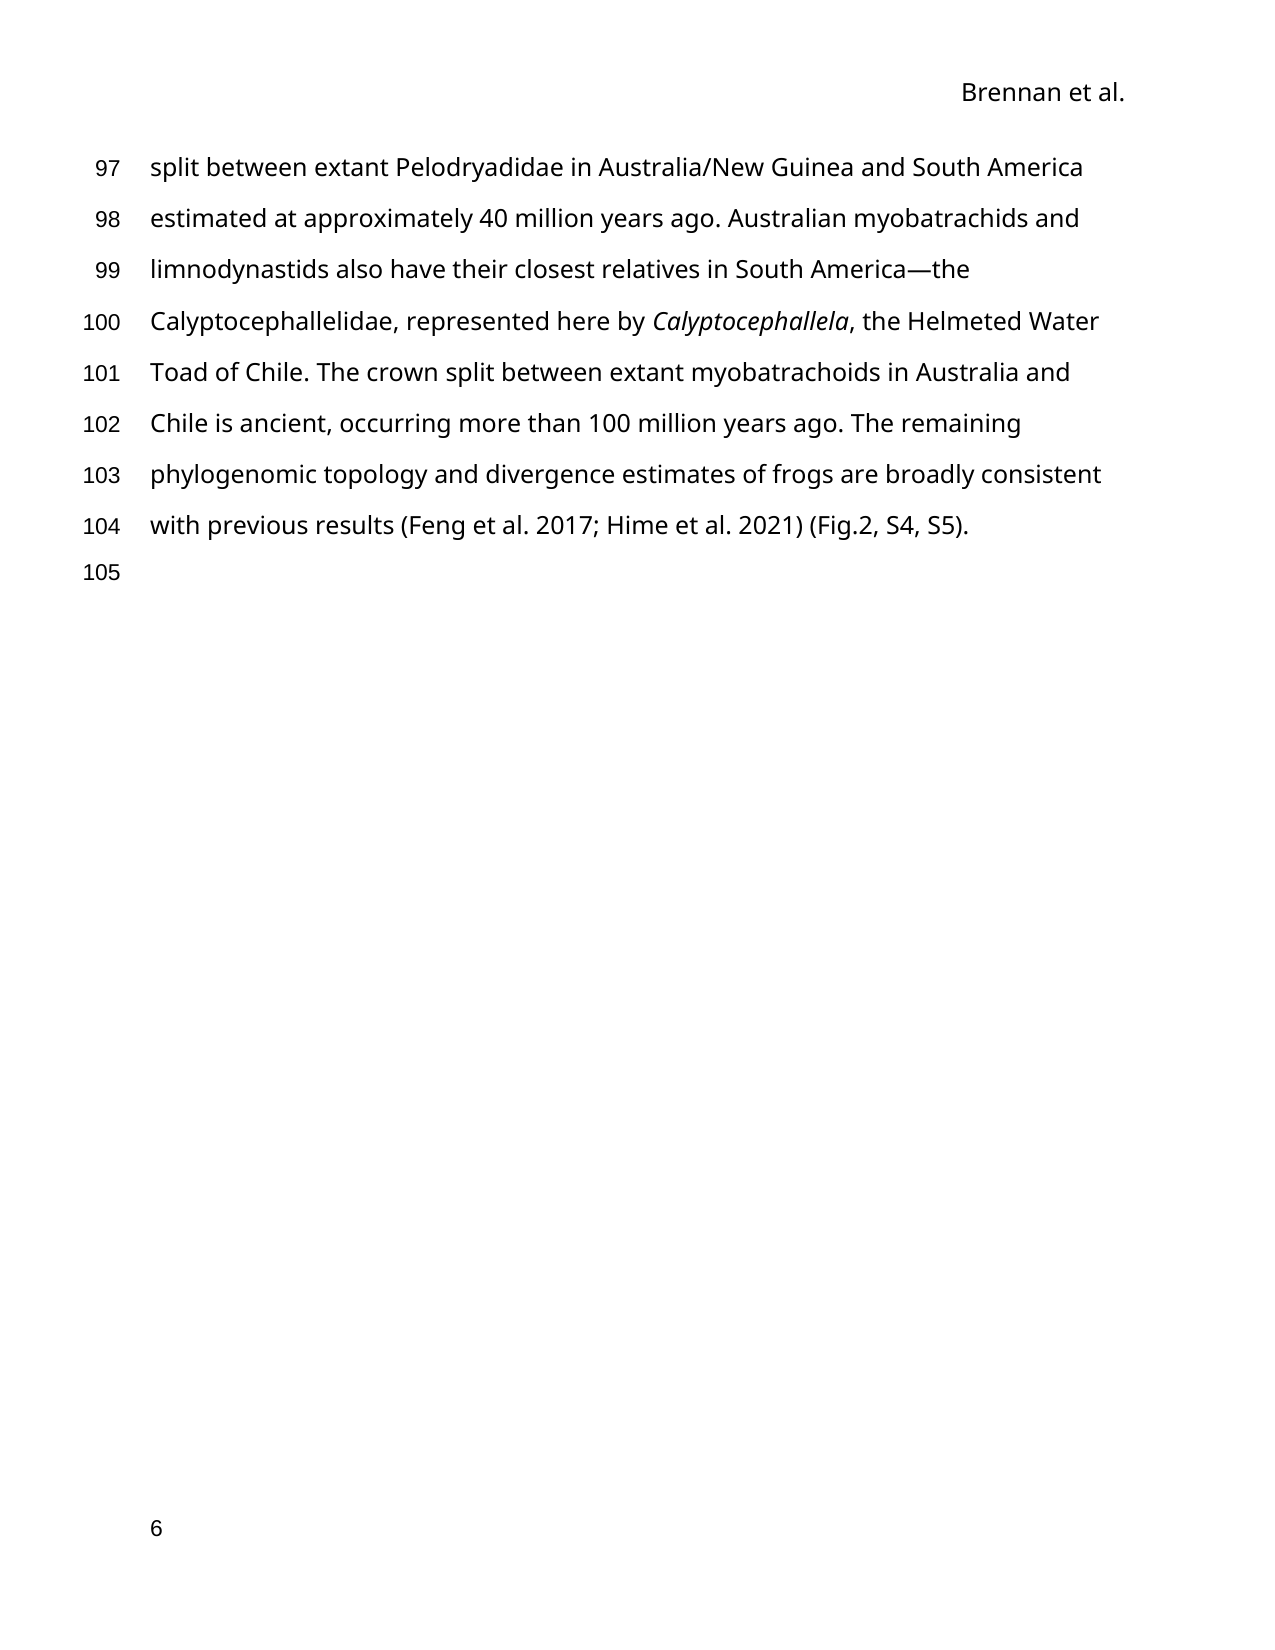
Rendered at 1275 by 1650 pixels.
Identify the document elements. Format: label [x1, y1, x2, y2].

text [150, 150, 1125, 541]
